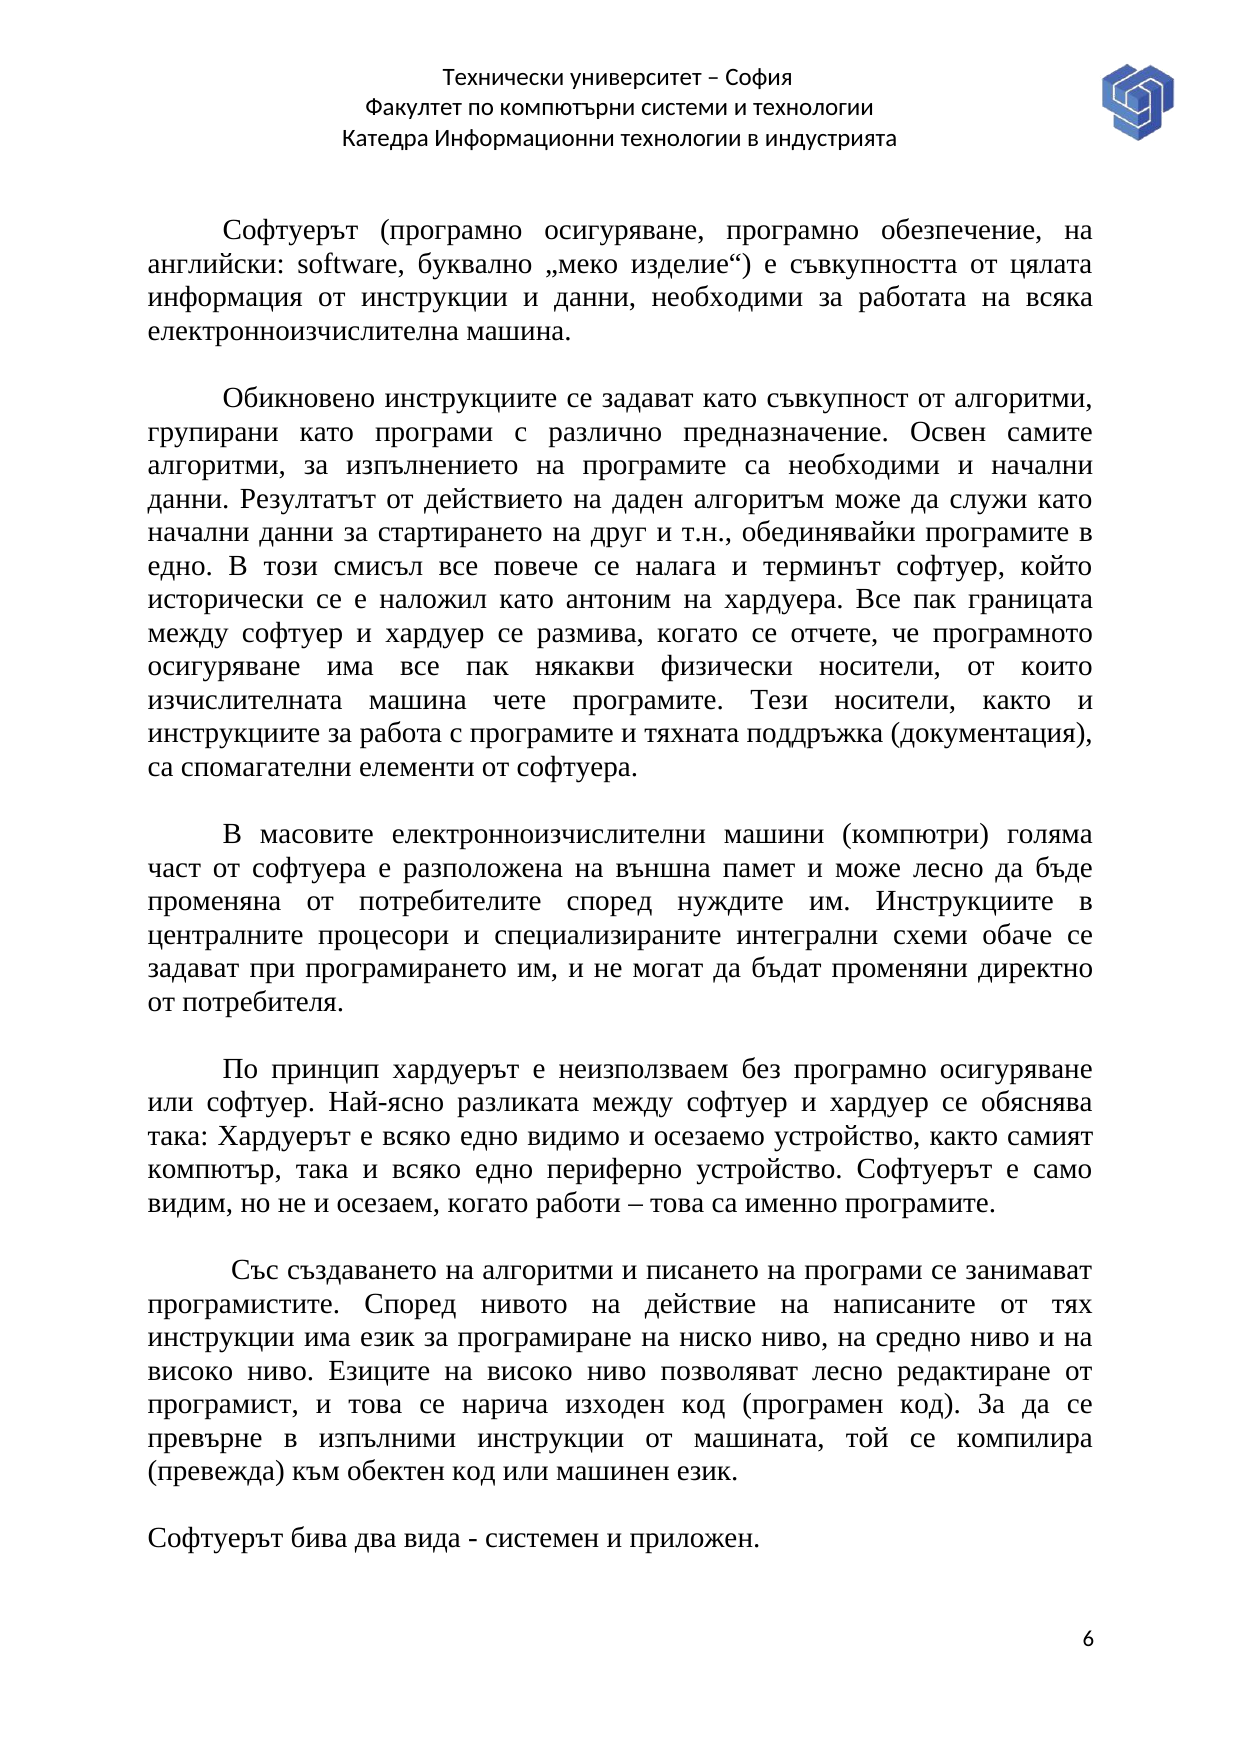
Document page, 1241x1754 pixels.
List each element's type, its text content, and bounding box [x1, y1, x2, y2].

text Със създаването на алгоритми и писането на програми се занимават програмистите. Според нивото на действие на написаните от тях инструкции има език за програмиране на ниско ниво, на средно ниво и на високо ниво. Езиците на високо ниво позволяват лесно редактиране от програмист, и това се нарича изходен код (програмен код). За да се превърне в изпълними инструкции от машината, той се компилира (превежда) към обектен код или машинен език. [147, 1252, 1094, 1487]
text По принцип хардуерът е неизползваем без програмно осигуряване или софтуер. Най-ясно разликата между софтуер и хардуер се обяснява така: Хардуерът е всяко едно видимо и осезаемо устройство, както самият компютър, така и всяко едно периферно устройство. Софтуерът е само видим, но не и осезаем, когато работи – това са именно програмите. [147, 1051, 1094, 1219]
text Софтуерът (програмно осигуряване, програмно обезпечение, на английски: software, буквално „меко изделие“) е съвкупността от цялата информация от инструкции и данни, необходими за работата на всяка електронноизчислителна машина. [147, 212, 1094, 347]
picture [1092, 56, 1184, 148]
text Софтуерът бива два вида - системен и приложен. [147, 1521, 1094, 1554]
text Обикновено инструкциите се задават като съвкупност от алгоритми, групирани като програми с различно предназначение. Освен самите алгоритми, за изпълнението на програмите са необходими и начални данни. Резултатът от действието на даден алгоритъм може да служи като начални данни за стартирането на друг и т.н., обединявайки програмите в едно. В този смисъл все повече се налага и терминът софтуер, който исторически се е наложил като антоним на хардуера. Все пак границата между софтуер и хардуер се размива, когато се отчете, че програмното осигуряване има все пак някакви физически носители, от които изчислителната машина чете програмите. Тези носители, както и инструкциите за работа с програмите и тяхната поддръжка (документация), са спомагателни елементи от софтуера. [147, 380, 1094, 783]
text В масовите електронноизчислителни машини (компютри) голяма част от софтуера е разположена на външна памет и може лесно да бъде променяна от потребителите според нуждите им. Инструкциите в централните процесори и специализираните интегрални схеми обаче се задават при програмирането им, и не могат да бъдат променяни директно от потребителя. [147, 816, 1094, 1017]
